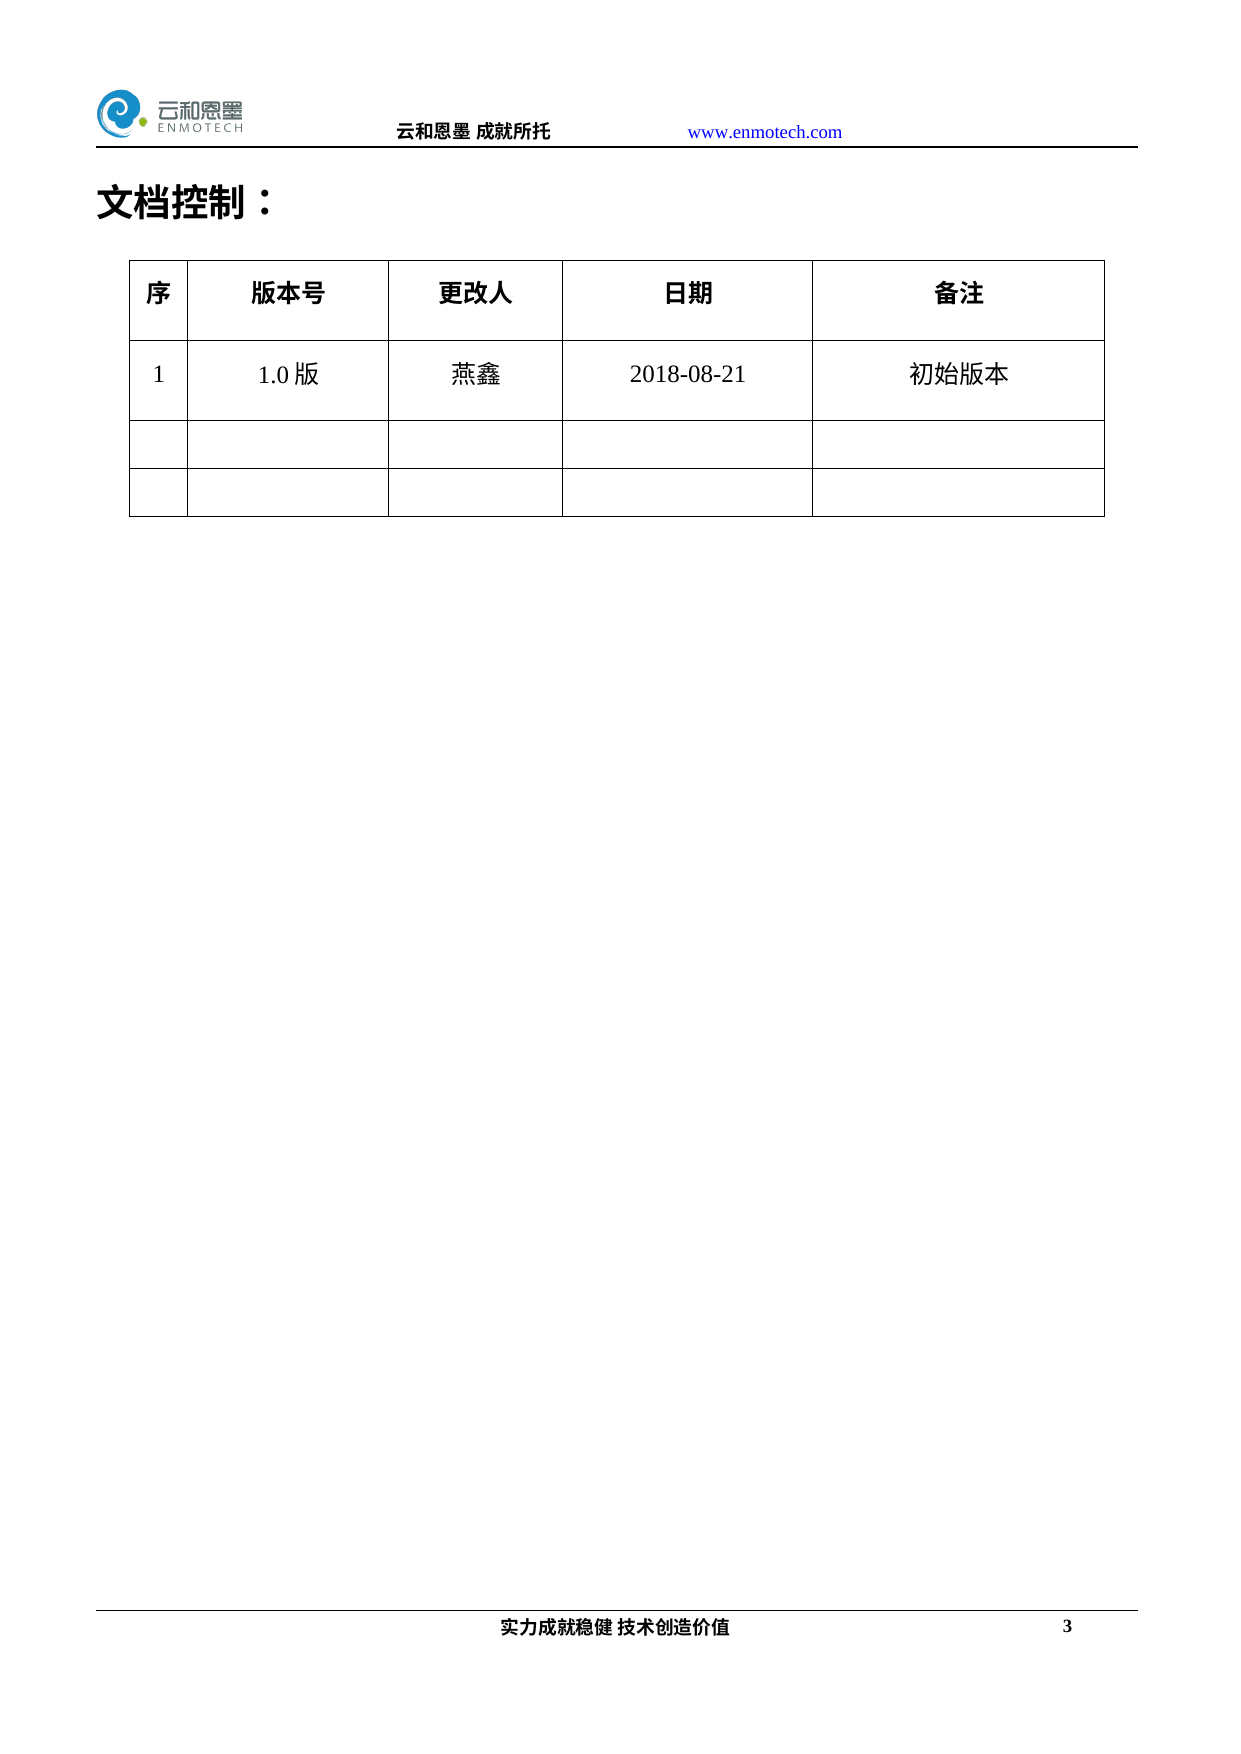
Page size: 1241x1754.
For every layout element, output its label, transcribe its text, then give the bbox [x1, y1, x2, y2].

picture [95, 88, 245, 139]
table_cell [813, 469, 1104, 516]
table_cell [188, 469, 388, 516]
table_cell [130, 421, 187, 468]
table_cell [130, 469, 187, 516]
table_cell [813, 421, 1104, 468]
table_cell [563, 469, 812, 516]
table_cell 1.0版 [188, 341, 388, 420]
table_cell 1 [130, 341, 187, 420]
table_header 日期 [563, 261, 812, 340]
table_cell [389, 421, 562, 468]
table_cell [389, 469, 562, 516]
table_header 更改人 [389, 261, 562, 340]
table_cell 初始版本 [813, 341, 1104, 420]
table_cell 2018-08-21 [563, 341, 812, 420]
table_cell 燕鑫 [389, 341, 562, 420]
text 文档控制： [96, 169, 1138, 234]
table_cell [188, 421, 388, 468]
table_header 备注 [813, 261, 1104, 340]
table_header 版本号 [188, 261, 388, 340]
table_cell [563, 421, 812, 468]
table_header 序 [130, 261, 187, 340]
